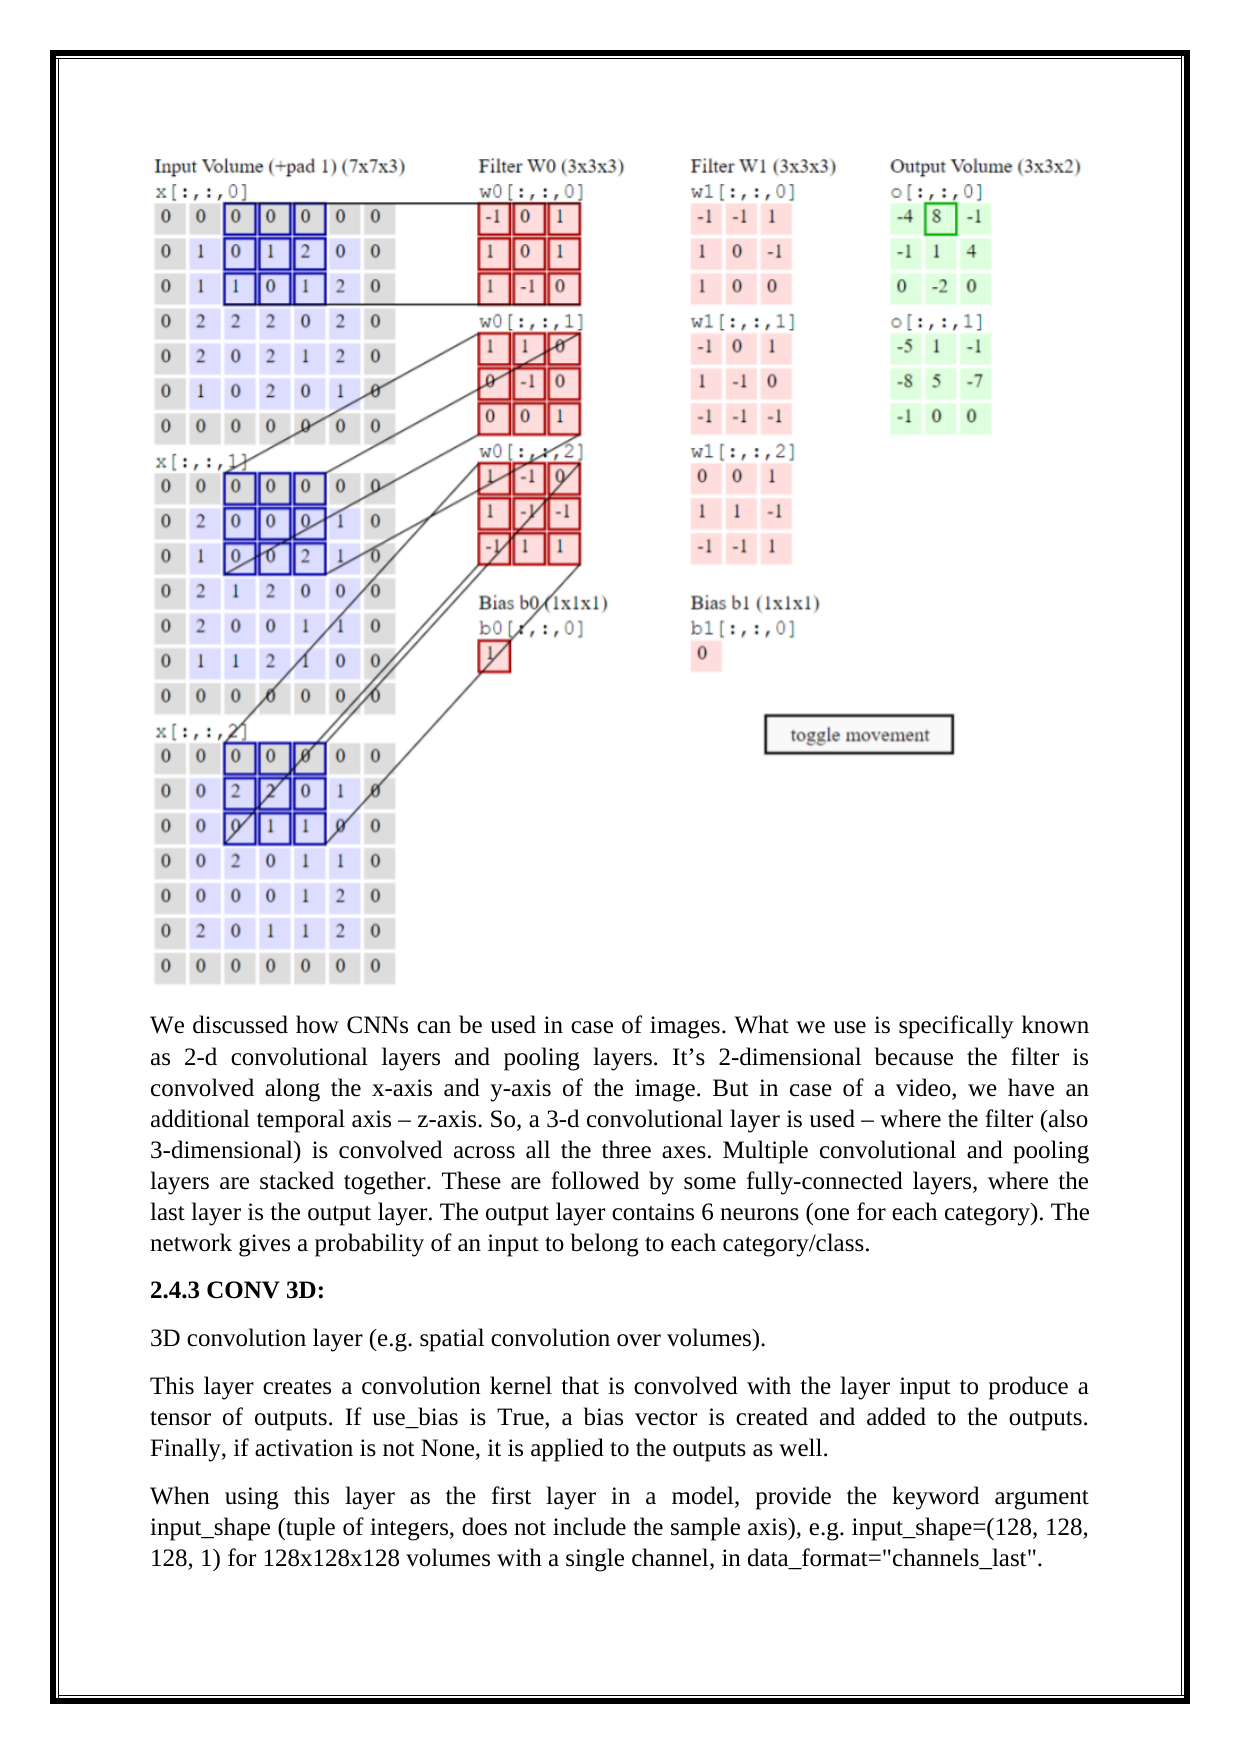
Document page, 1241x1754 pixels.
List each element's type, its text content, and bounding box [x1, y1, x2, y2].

text 2.4.3 CONV 3D: [150, 1276, 1090, 1304]
text When using this layer as the first layer in a model, provide the keyword argument input_shape (tuple of integers, does not include the sample axis), e.g. input_shape=(128, 128, 128, 1) for 128x128x128 volumes with a single channel, in data_format="channels_last". [150, 1481, 1090, 1572]
text We discussed how CNNs can be used in case of images. What we use is specifically known as 2-d convolutional layers and pooling layers. It’s 2-dimensional because the filter is convolved along the x-axis and y-axis of the image. But in case of a video, we have an additional temporal axis – z-axis. So, a 3-d convolutional layer is used – where the filter (also 3-dimensional) is convolved across all the three axes. Multiple convolutional and pooling layers are stacked together. These are followed by some fully-connected layers, where the last layer is the output layer. The output layer contains 6 neurons (one for each category). The network gives a probability of an input to belong to each category/class. [150, 1011, 1090, 1257]
picture [150, 150, 1091, 992]
text This layer creates a convolution kernel that is convolved with the layer input to produce a tensor of outputs. If use_bias is True, a bias vector is created and added to the outputs. Finally, if activation is not None, it is applied to the outputs as well. [150, 1371, 1090, 1462]
text 3D convolution layer (e.g. spatial convolution over volumes). [150, 1323, 1090, 1352]
